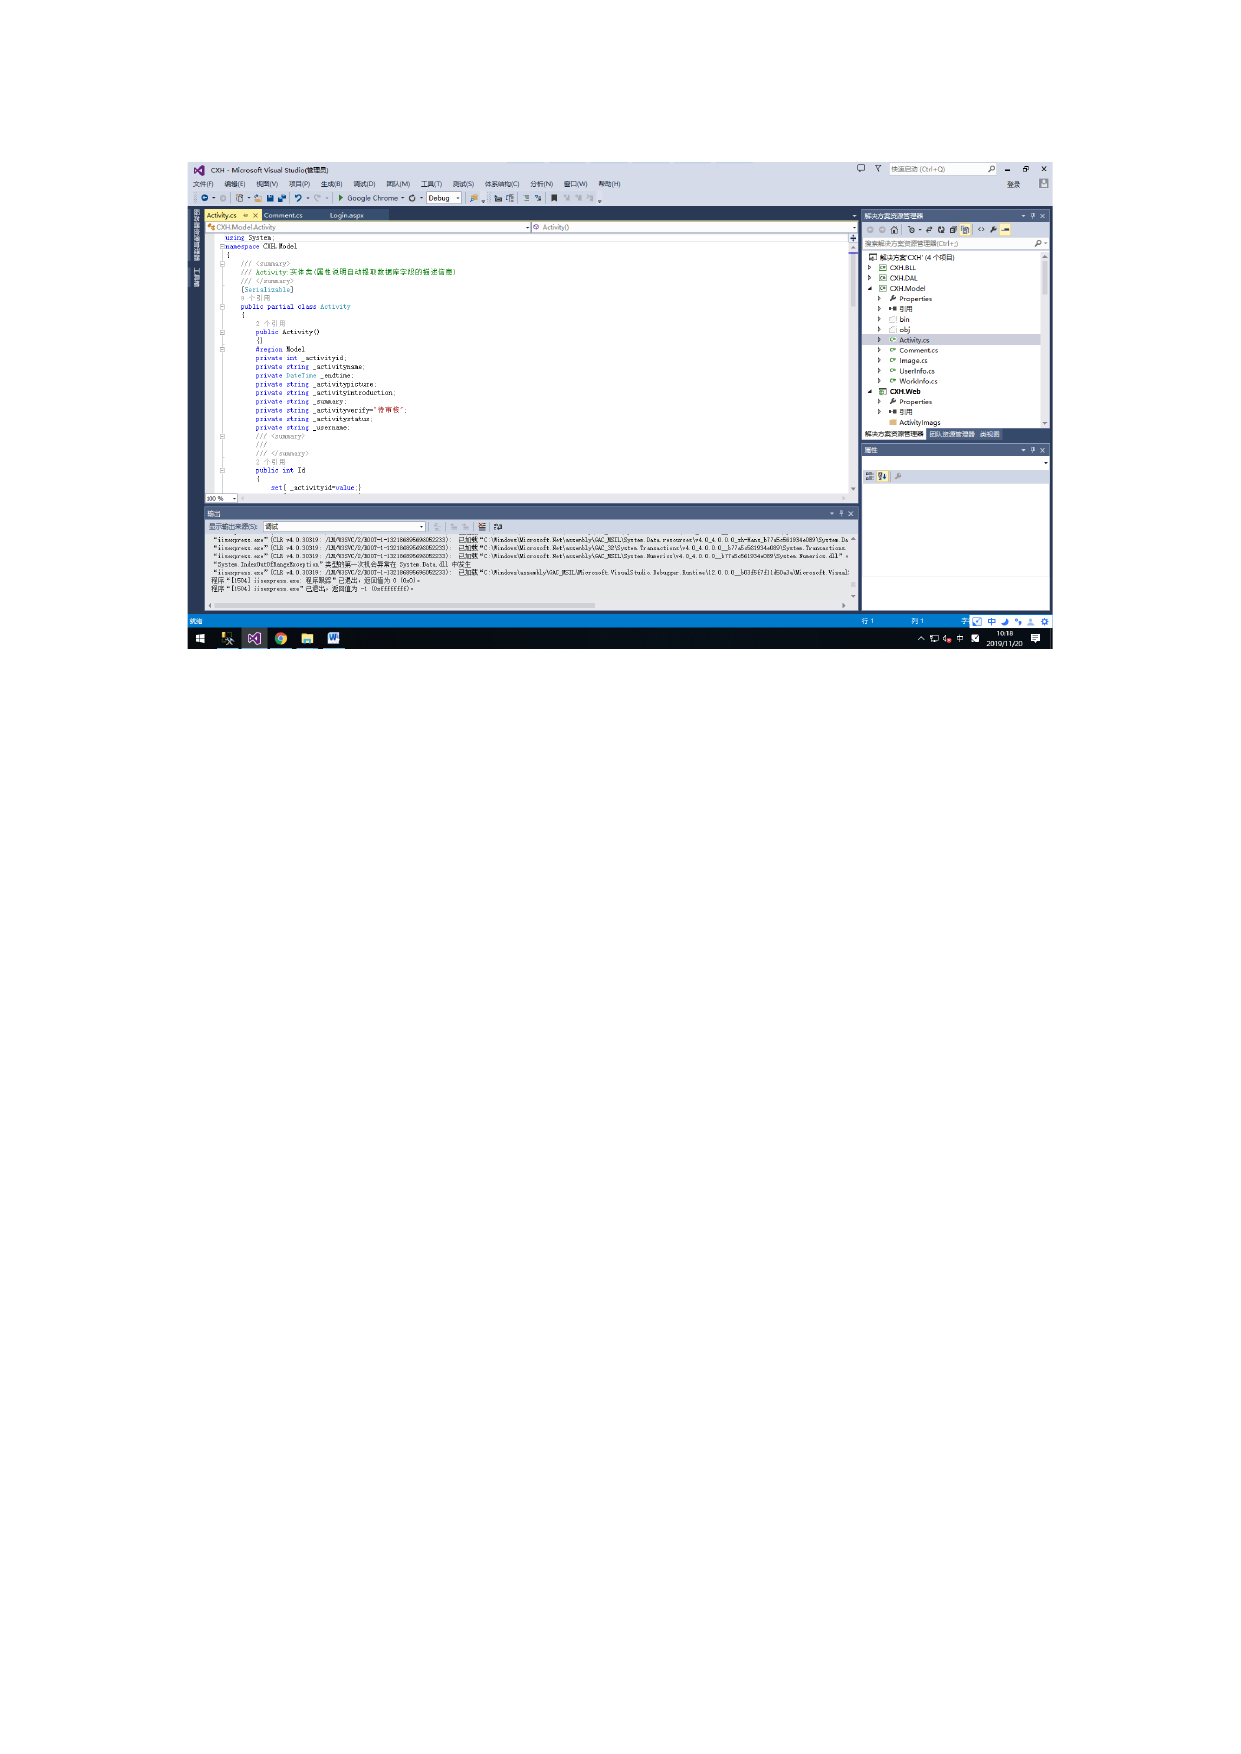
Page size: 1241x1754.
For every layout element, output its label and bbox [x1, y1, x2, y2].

picture [187, 162, 1053, 649]
